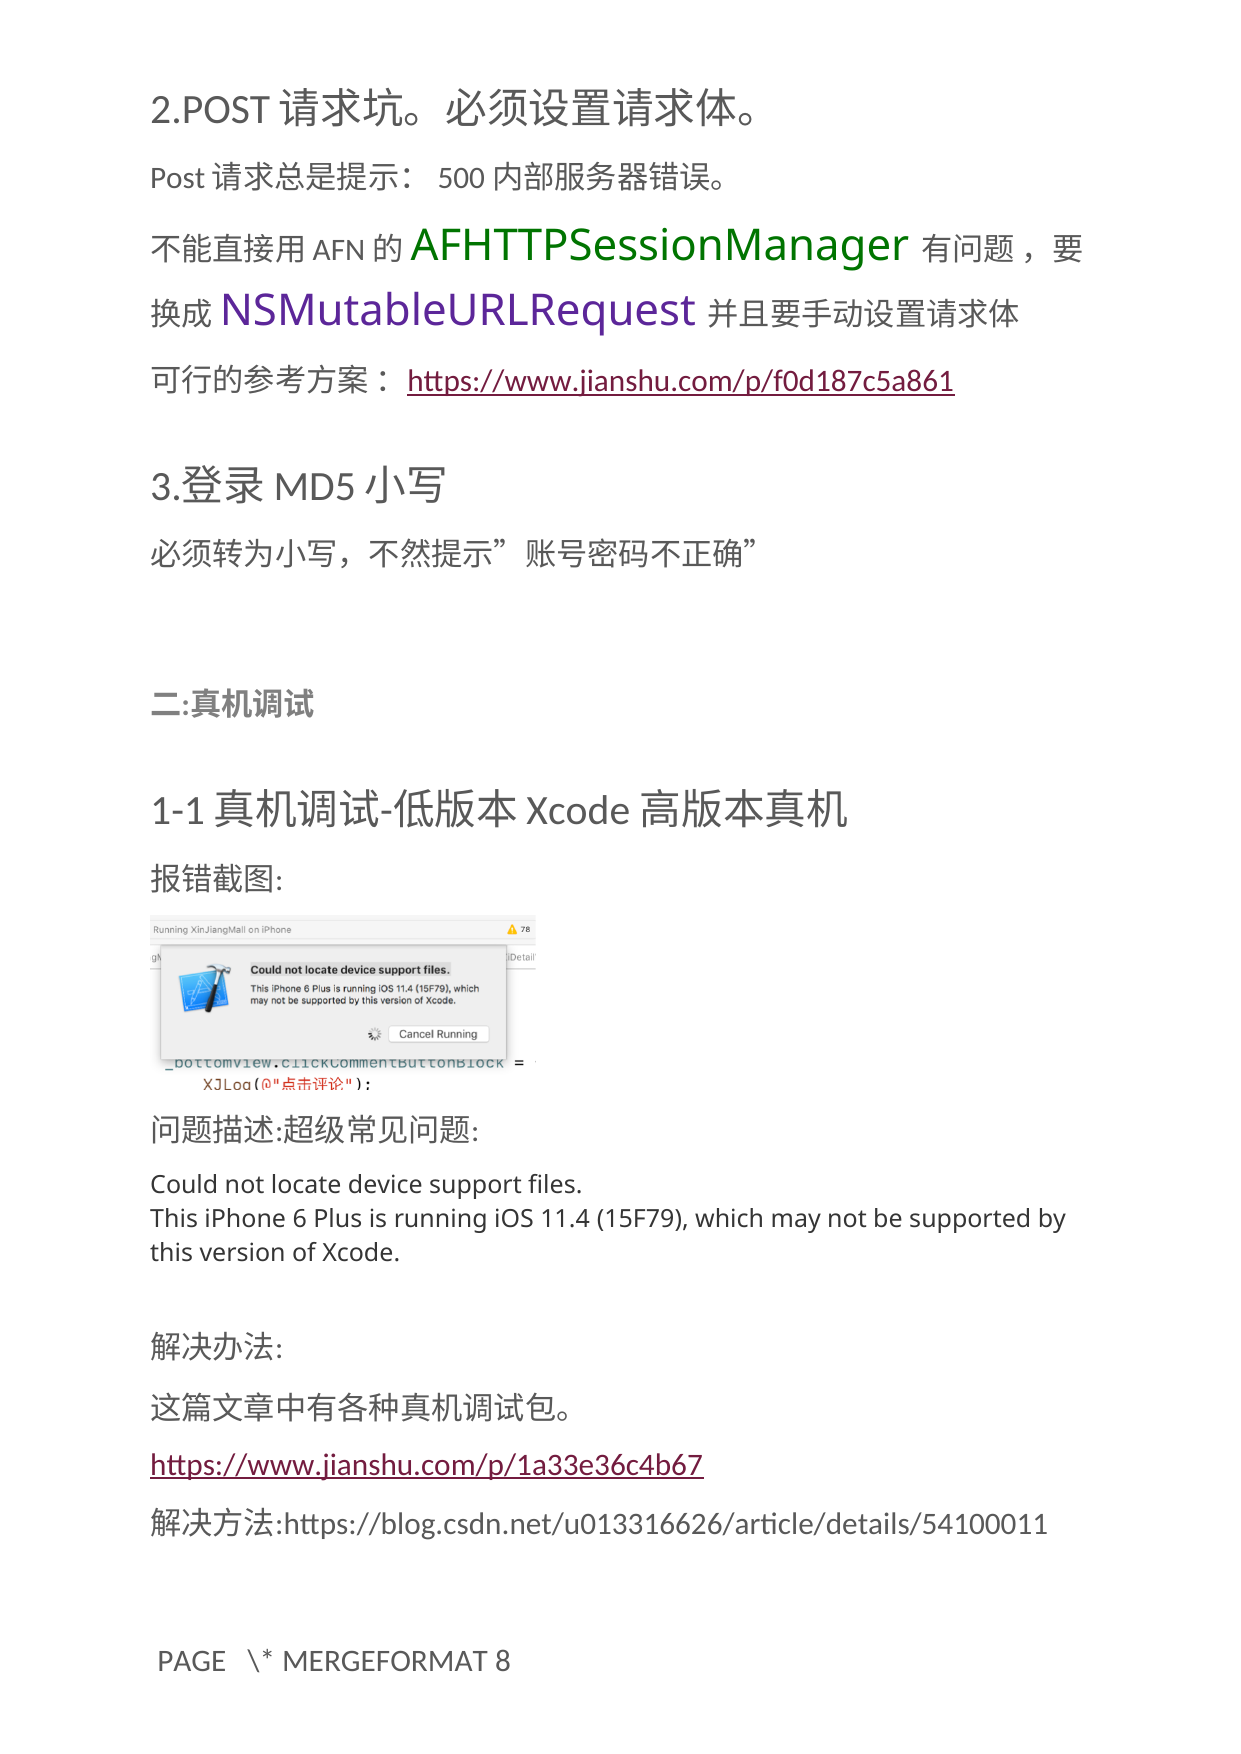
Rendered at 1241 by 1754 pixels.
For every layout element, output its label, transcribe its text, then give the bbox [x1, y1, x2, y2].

subtitle 二:真机调试 [150, 679, 1090, 725]
text https://www.jianshu.com/p/1a33e36c4b67 [150, 1445, 1090, 1483]
text 必须转为小写，不然提示”账号密码不正确” [150, 529, 1090, 574]
text 问题描述:超级常见问题: [150, 1105, 1090, 1150]
subtitle 3.登录MD5小写 [150, 452, 1090, 512]
picture [150, 915, 536, 1090]
text This iPhone 6 Plus is running iOS 11.4 (15F79), which may not be supported by this version of Xcode. [150, 1200, 1090, 1268]
text Post请求总是提示： 500 内部服务器错误。 [150, 153, 1090, 198]
text 这篇文章中有各种真机调试包。 [150, 1383, 1090, 1429]
subtitle 2.POST请求坑。必须设置请求体。 [150, 75, 1090, 135]
text 解决方法:https://blog.csdn.net/u013316626/article/details/54100011 [150, 1498, 1090, 1543]
text 可行的参考方案 ：https://www.jianshu.com/p/f0d187c5a861 [150, 355, 1090, 400]
text 报错截图: [150, 854, 1090, 899]
text Could not locate device support files. [150, 1166, 1090, 1200]
subtitle 1-1真机调试-低版本Xcode 高版本真机 [150, 776, 1090, 836]
text 解决办法: [150, 1322, 1090, 1367]
text 不能直接用AFN 的 AFHTTPSessionManager 有问题 ，要换成 NSMutableURLRequest 并且要手动设置请求体 [150, 214, 1090, 338]
